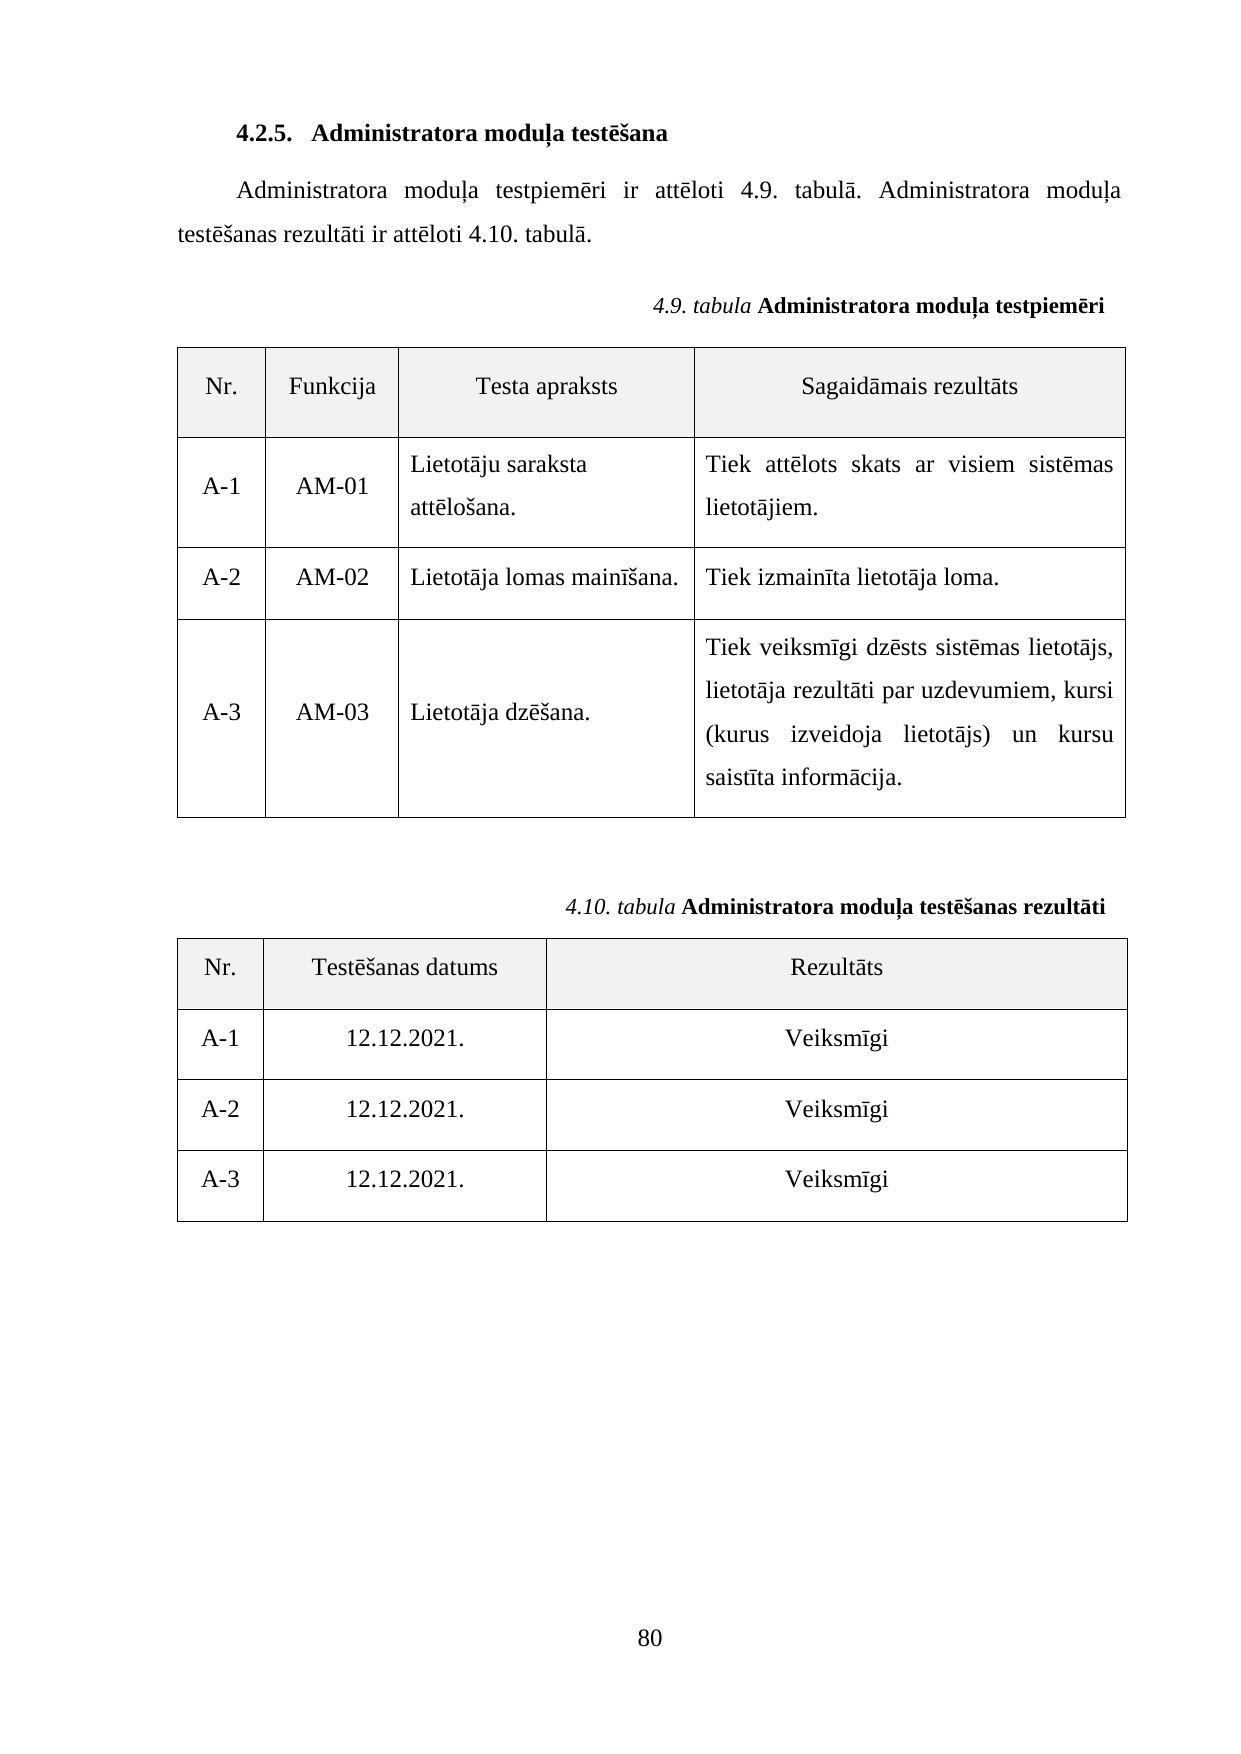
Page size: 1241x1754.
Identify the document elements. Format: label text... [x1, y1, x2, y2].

table_cell Lietotāja lomas mainīšana. [399, 548, 694, 619]
table_cell 12.12.2021. [264, 1010, 546, 1079]
table_header Testa apraksts [399, 348, 694, 437]
table_cell Lietotāju saraksta attēlošana. [399, 438, 694, 547]
table_header Nr. [178, 348, 265, 437]
table_cell Tiek veiksmīgi dzēsts sistēmas lietotājs, lietotāja rezultāti par uzdevumiem, kursi (kurus izveidoja lietotājs) un kursu saistīta informācija. [695, 620, 1125, 817]
table_header Testēšanas datums [264, 939, 546, 1008]
table_cell A-1 [178, 438, 265, 547]
table_cell A-3 [178, 1151, 263, 1221]
table_header Rezultāts [547, 939, 1127, 1008]
table_cell Lietotāja dzēšana. [399, 620, 694, 817]
table_cell A-1 [178, 1010, 263, 1079]
table_header Funkcija [266, 348, 398, 437]
subtitle Administratora moduļa testēšana [236, 118, 1122, 147]
table_cell Veiksmīgi [547, 1080, 1127, 1150]
table_cell 12.12.2021. [264, 1080, 546, 1150]
table_cell AM-02 [266, 548, 398, 619]
table_cell Veiksmīgi [547, 1151, 1127, 1221]
table_cell Veiksmīgi [547, 1010, 1127, 1079]
table_cell AM-03 [266, 620, 398, 817]
table_cell A-2 [178, 1080, 263, 1150]
table_cell Tiek izmainīta lietotāja loma. [695, 548, 1125, 619]
table_header Nr. [178, 939, 263, 1008]
table_cell AM-01 [266, 438, 398, 547]
table_cell Tiek attēlots skats ar visiem sistēmas lietotājiem. [695, 438, 1125, 547]
table_cell A-3 [178, 620, 265, 817]
text Administratora moduļa testpiemēri ir attēloti 4.9. tabulā. Administratora moduļa testēšanas rezultāti ir attēloti 4.10. tabulā. [177, 176, 1122, 247]
table_cell 12.12.2021. [264, 1151, 546, 1221]
table_cell A-2 [178, 548, 265, 619]
table_header Sagaidāmais rezultāts [695, 348, 1125, 437]
